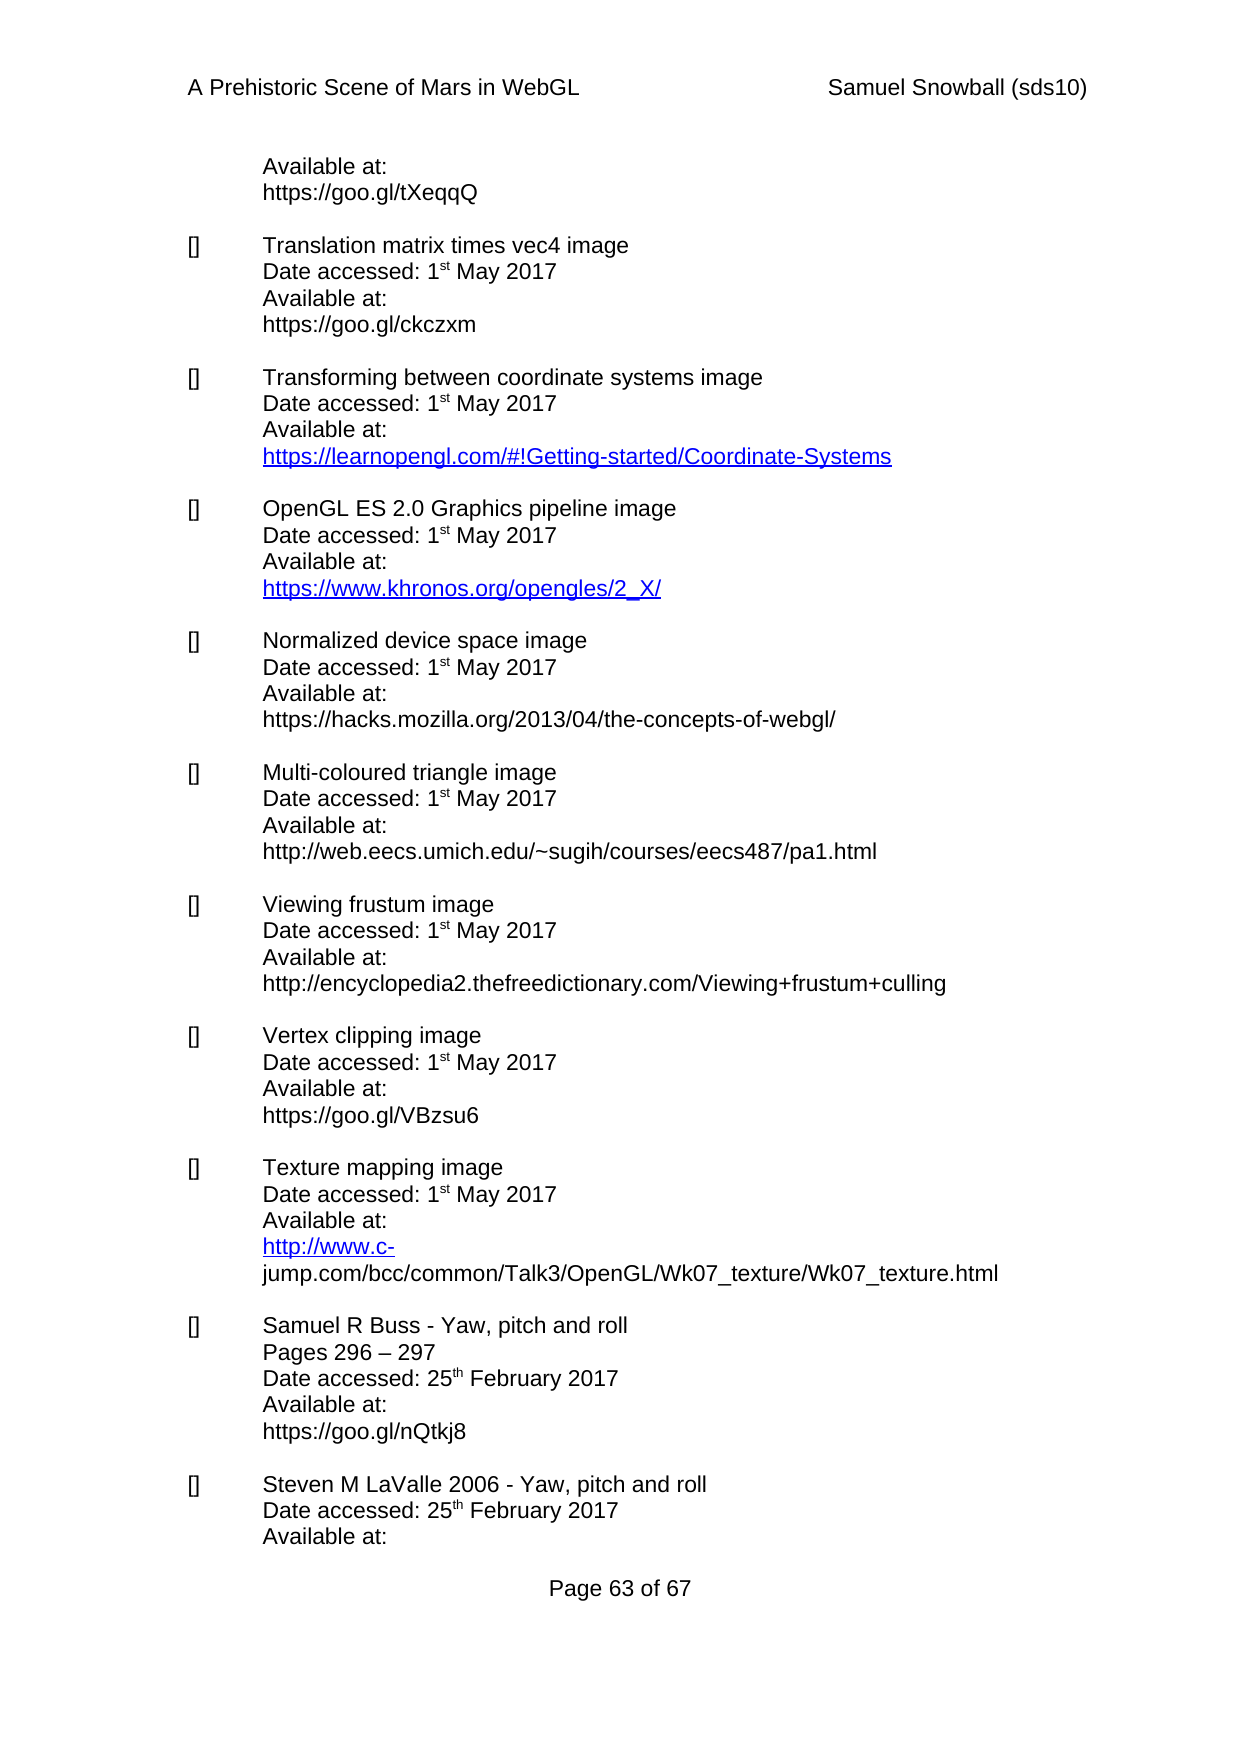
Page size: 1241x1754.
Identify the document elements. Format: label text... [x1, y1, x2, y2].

text [] Viewing frustum image [187, 891, 1053, 917]
text Available at: [187, 680, 1053, 706]
text Available at: [187, 548, 1053, 574]
text Date accessed: 1st May 2017 [187, 653, 1053, 680]
text [] Steven M LaValle 2006 - Yaw, pitch and roll [187, 1471, 1053, 1497]
text Date accessed: 1st May 2017 [187, 1181, 1053, 1207]
text https://hacks.mozilla.org/2013/04/the-concepts-of-webgl/ [187, 706, 1053, 733]
text Available at: [187, 812, 1053, 838]
text Date accessed: 1st May 2017 [187, 522, 1053, 548]
text Available at: [187, 943, 1053, 970]
text Date accessed: 1st May 2017 [187, 917, 1053, 943]
text Available at: [187, 153, 1053, 179]
text https://www.khronos.org/opengles/2_X/ [187, 574, 1053, 601]
text Date accessed: 1st May 2017 [187, 1049, 1053, 1075]
text Date accessed: 25th February 2017 [187, 1497, 1053, 1523]
text [] Vertex clipping image [187, 1022, 1053, 1049]
text [] OpenGL ES 2.0 Graphics pipeline image [187, 495, 1053, 522]
text https://learnopengl.com/#!Getting-started/Coordinate-Systems [187, 443, 1053, 469]
text [] Translation matrix times vec4 image [187, 232, 1053, 258]
text http://www.c- jump.com/bcc/common/Talk3/OpenGL/Wk07_texture/Wk07_texture.html [187, 1233, 1053, 1286]
text http://encyclopedia2.thefreedictionary.com/Viewing+frustum+culling [187, 970, 1053, 996]
text Available at: [187, 1391, 1053, 1418]
text https://goo.gl/ckczxm [187, 311, 1053, 337]
text Available at: [187, 1075, 1053, 1102]
text https://goo.gl/VBzsu6 [187, 1102, 1053, 1128]
text http://web.eecs.umich.edu/~sugih/courses/eecs487/pa1.html [187, 838, 1053, 864]
text Date accessed: 1st May 2017 [187, 258, 1053, 284]
text Date accessed: 25th February 2017 [187, 1365, 1053, 1391]
text Available at: [187, 284, 1053, 311]
text [] Texture mapping image [187, 1154, 1053, 1181]
text Pages 296 – 297 [187, 1339, 1053, 1365]
text [] Samuel R Buss - Yaw, pitch and roll [187, 1312, 1053, 1339]
text [] Multi-coloured triangle image [187, 759, 1053, 785]
text Available at: [187, 416, 1053, 443]
text [] Normalized device space image [187, 627, 1053, 653]
text Available at: [187, 1207, 1053, 1233]
text Date accessed: 1st May 2017 [187, 785, 1053, 812]
text Available at: [187, 1523, 1053, 1549]
text https://goo.gl/nQtkj8 [187, 1418, 1053, 1444]
text https://goo.gl/tXeqqQ [187, 179, 1053, 206]
text [] Transforming between coordinate systems image [187, 364, 1053, 390]
text Date accessed: 1st May 2017 [187, 390, 1053, 416]
